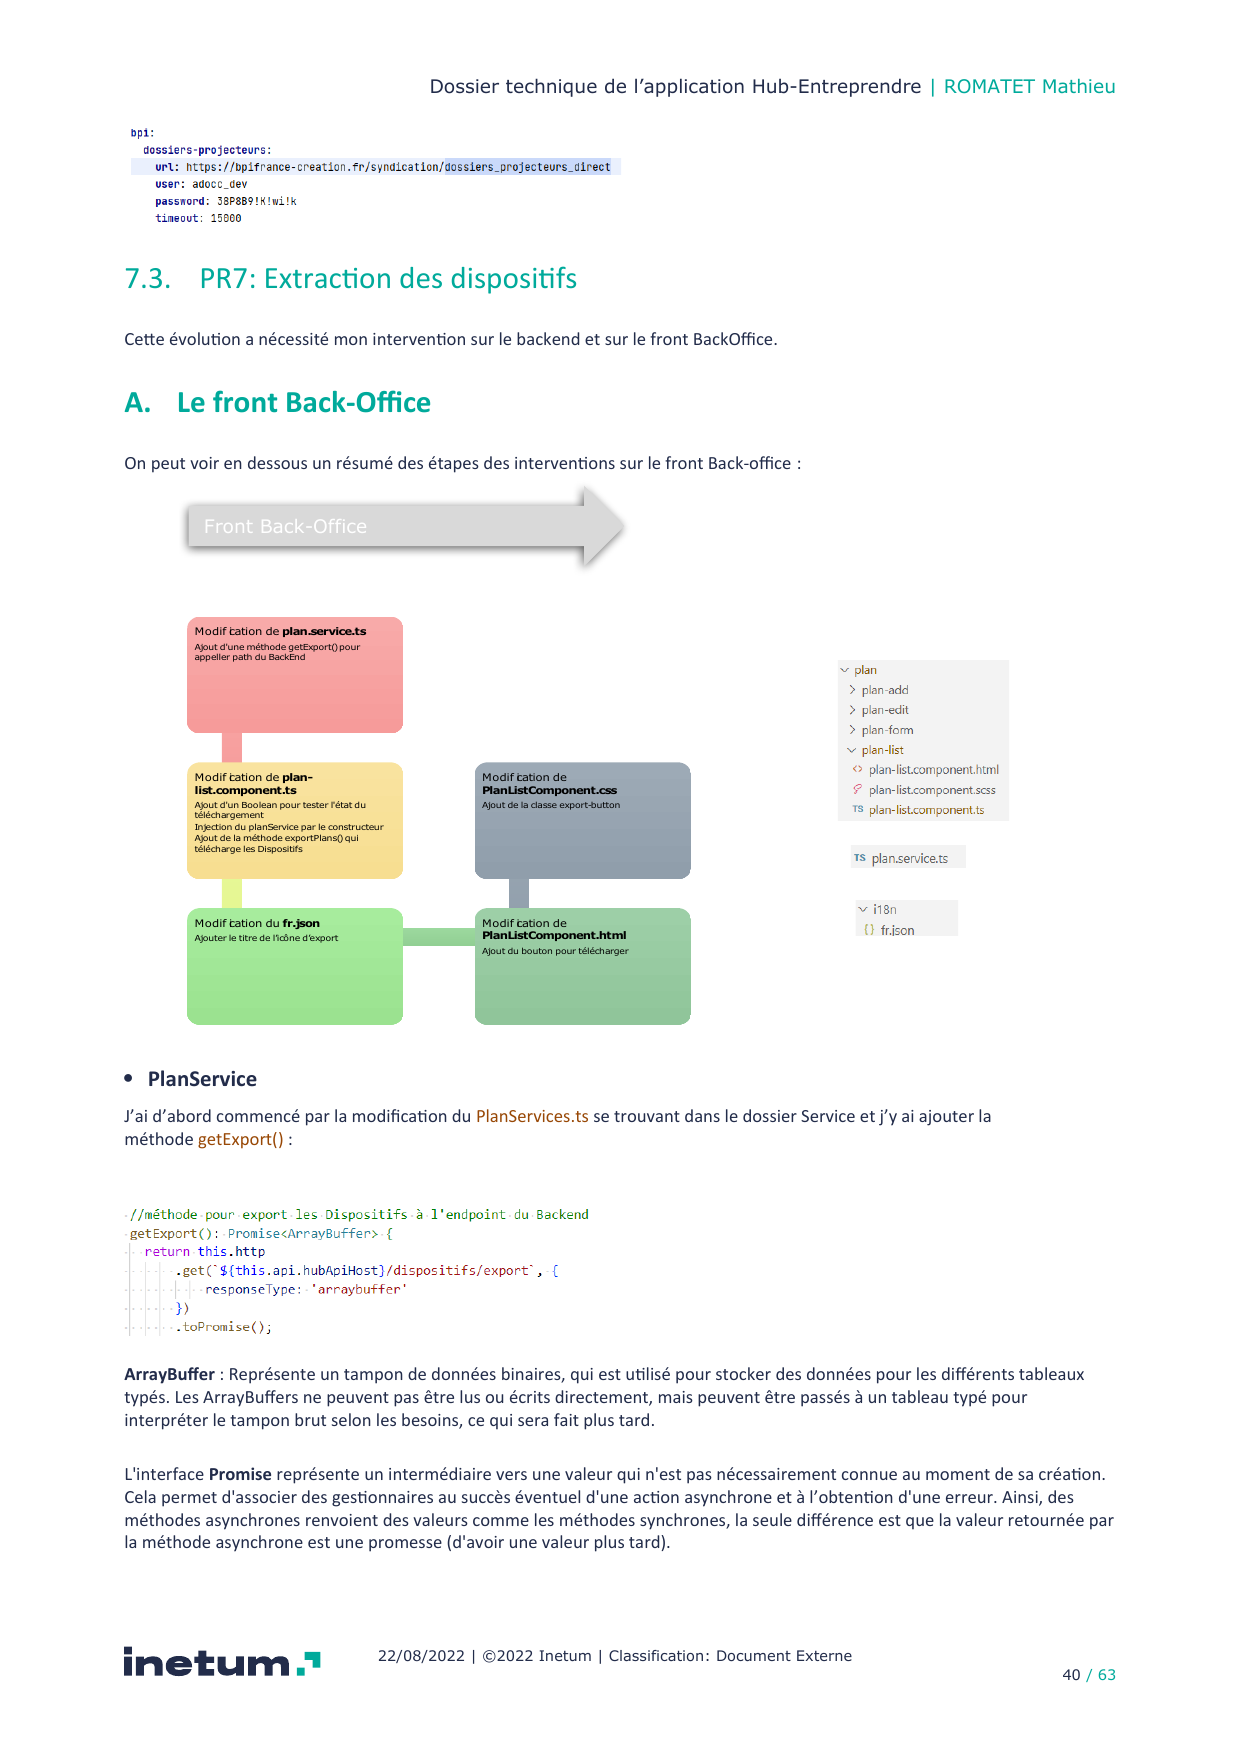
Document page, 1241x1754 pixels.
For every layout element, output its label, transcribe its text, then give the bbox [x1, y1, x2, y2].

subtitle Le front Back-Office [124, 382, 1116, 420]
picture [124, 1204, 603, 1339]
text L'interface Promise représente un intermédiaire vers une valeur qui n'est pas nécessairement connue au moment de sa création. Cela permet d'associer des gestionnaires au succès éventuel d'une action asynchrone et à l’obtention d'une erreur. Ainsi, des méthodes asynchrones renvoient des valeurs comme les méthodes synchrones, la seule différence est que la valeur retournée par la méthode asynchrone est une promesse (d'avoir une valeur plus tard). [124, 1462, 1116, 1554]
list PlanService [124, 1064, 1116, 1092]
text J’ai d’abord commencé par la modification du PlanServices.ts se trouvant dans le dossier Service et j’y ai ajouter la méthode getExport() : [124, 1105, 1116, 1151]
picture [854, 900, 958, 936]
subtitle PR7: Extraction des dispositifs [124, 258, 1116, 296]
text Cette évolution a nécessité mon intervention sur le backend et sur le front BackOffice. [124, 328, 1116, 351]
picture [837, 660, 1009, 820]
picture [128, 124, 622, 227]
text On peut voir en dessous un résumé des étapes des interventions sur le front Back-office : [124, 451, 1116, 474]
picture [850, 845, 966, 867]
